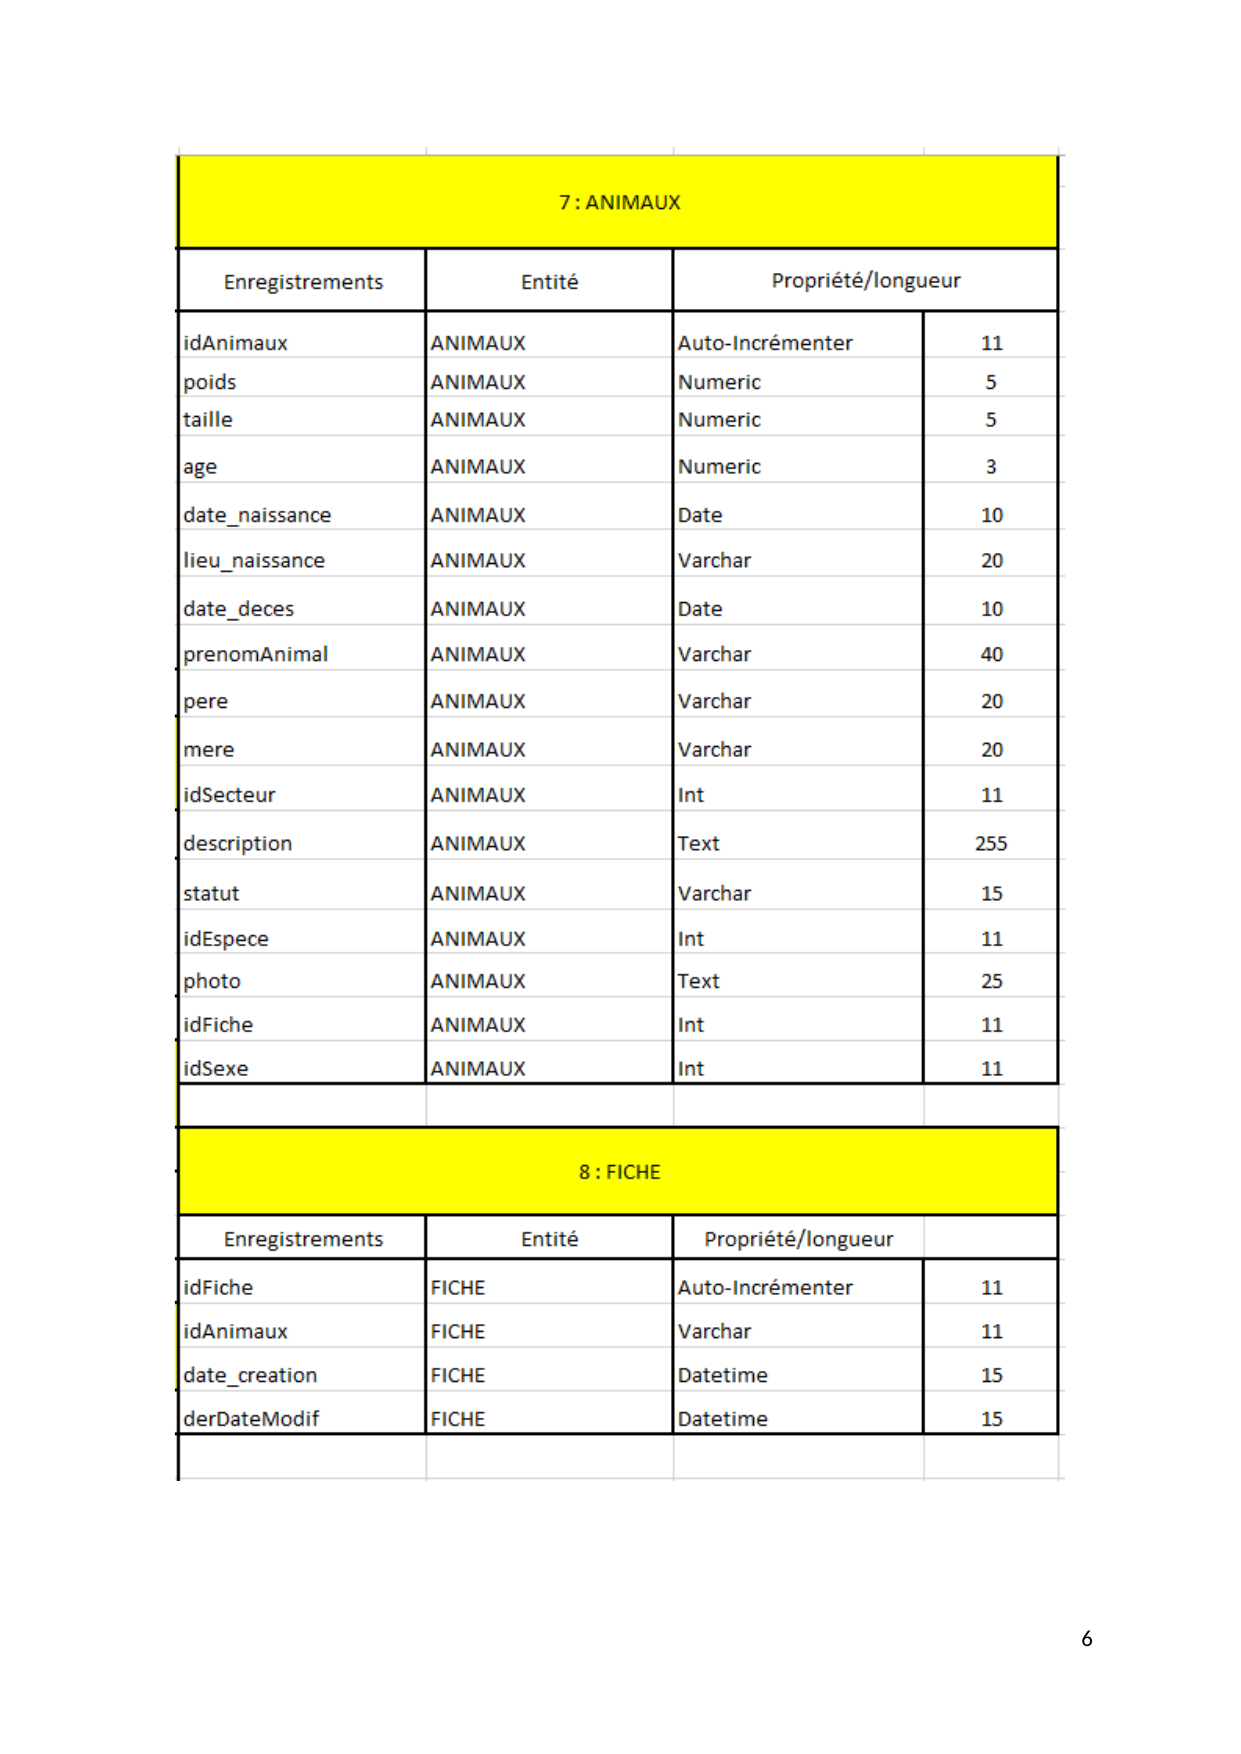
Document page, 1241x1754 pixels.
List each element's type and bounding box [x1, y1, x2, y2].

picture [174, 147, 1066, 1481]
